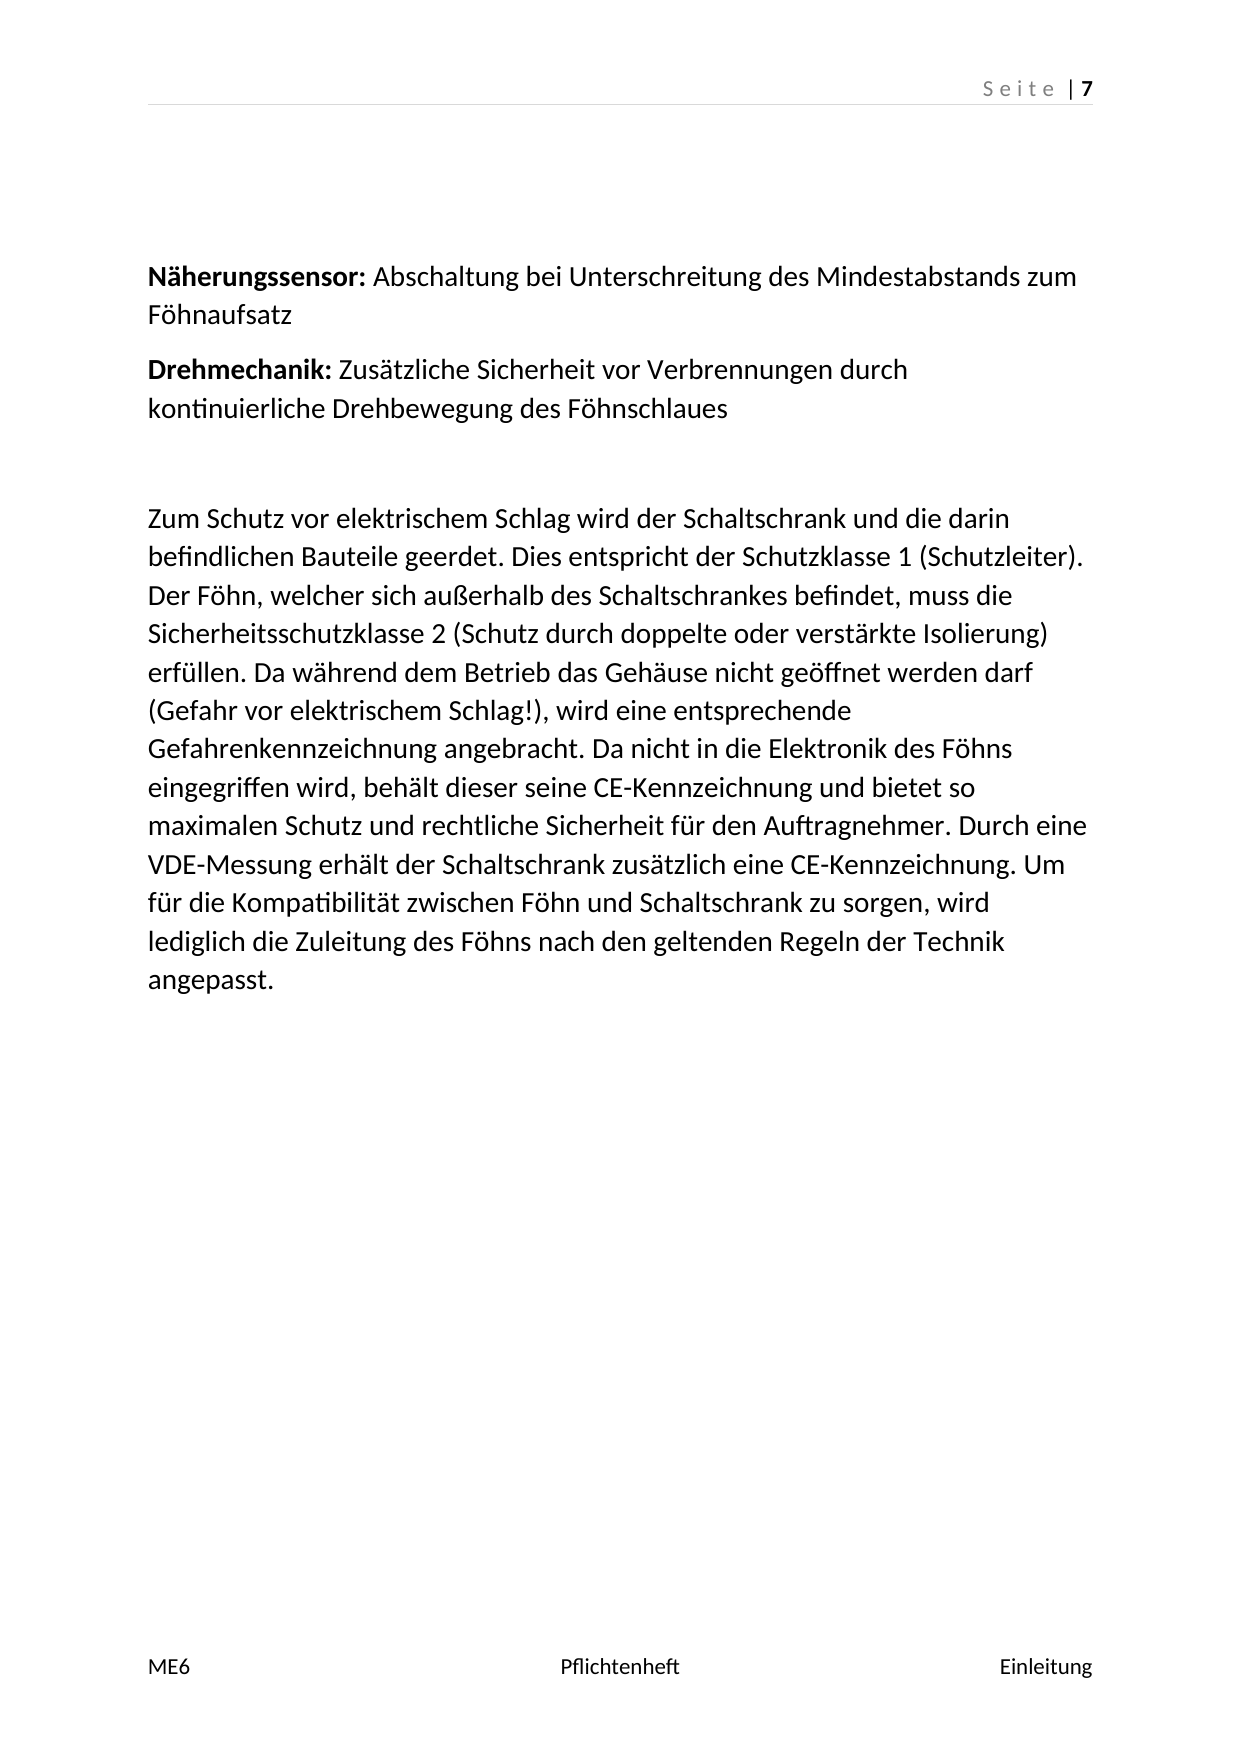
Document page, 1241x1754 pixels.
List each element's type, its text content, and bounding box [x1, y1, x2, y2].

text Drehmechanik: Zusätzliche Sicherheit vor Verbrennungen durch kontinuierliche Drehbewegung des Föhnschlaues [148, 351, 1093, 425]
text Näherungssensor: Abschaltung bei Unterschreitung des Mindestabstands zum Föhnaufsatz [148, 258, 1093, 332]
text Zum Schutz vor elektrischem Schlag wird der Schaltschrank und die darin befindlichen Bauteile geerdet. Dies entspricht der Schutzklasse 1 (Schutzleiter). Der Föhn, welcher sich außerhalb des Schaltschrankes befindet, muss die Sicherheitsschutzklasse 2 (Schutz durch doppelte oder verstärkte Isolierung) erfüllen. Da während dem Betrieb das Gehäuse nicht geöffnet werden darf (Gefahr vor elektrischem Schlag!), wird eine entsprechende Gefahrenkennzeichnung angebracht. Da nicht in die Elektronik des Föhns eingegriffen wird, behält dieser seine CE-Kennzeichnung und bietet so maximalen Schutz und rechtliche Sicherheit für den Auftragnehmer. Durch eine VDE-Messung erhält der Schaltschrank zusätzlich eine CE-Kennzeichnung. Um für die Kompatibilität zwischen Föhn und Schaltschrank zu sorgen, wird lediglich die Zuleitung des Föhns nach den geltenden Regeln der Technik angepasst. [148, 500, 1093, 997]
